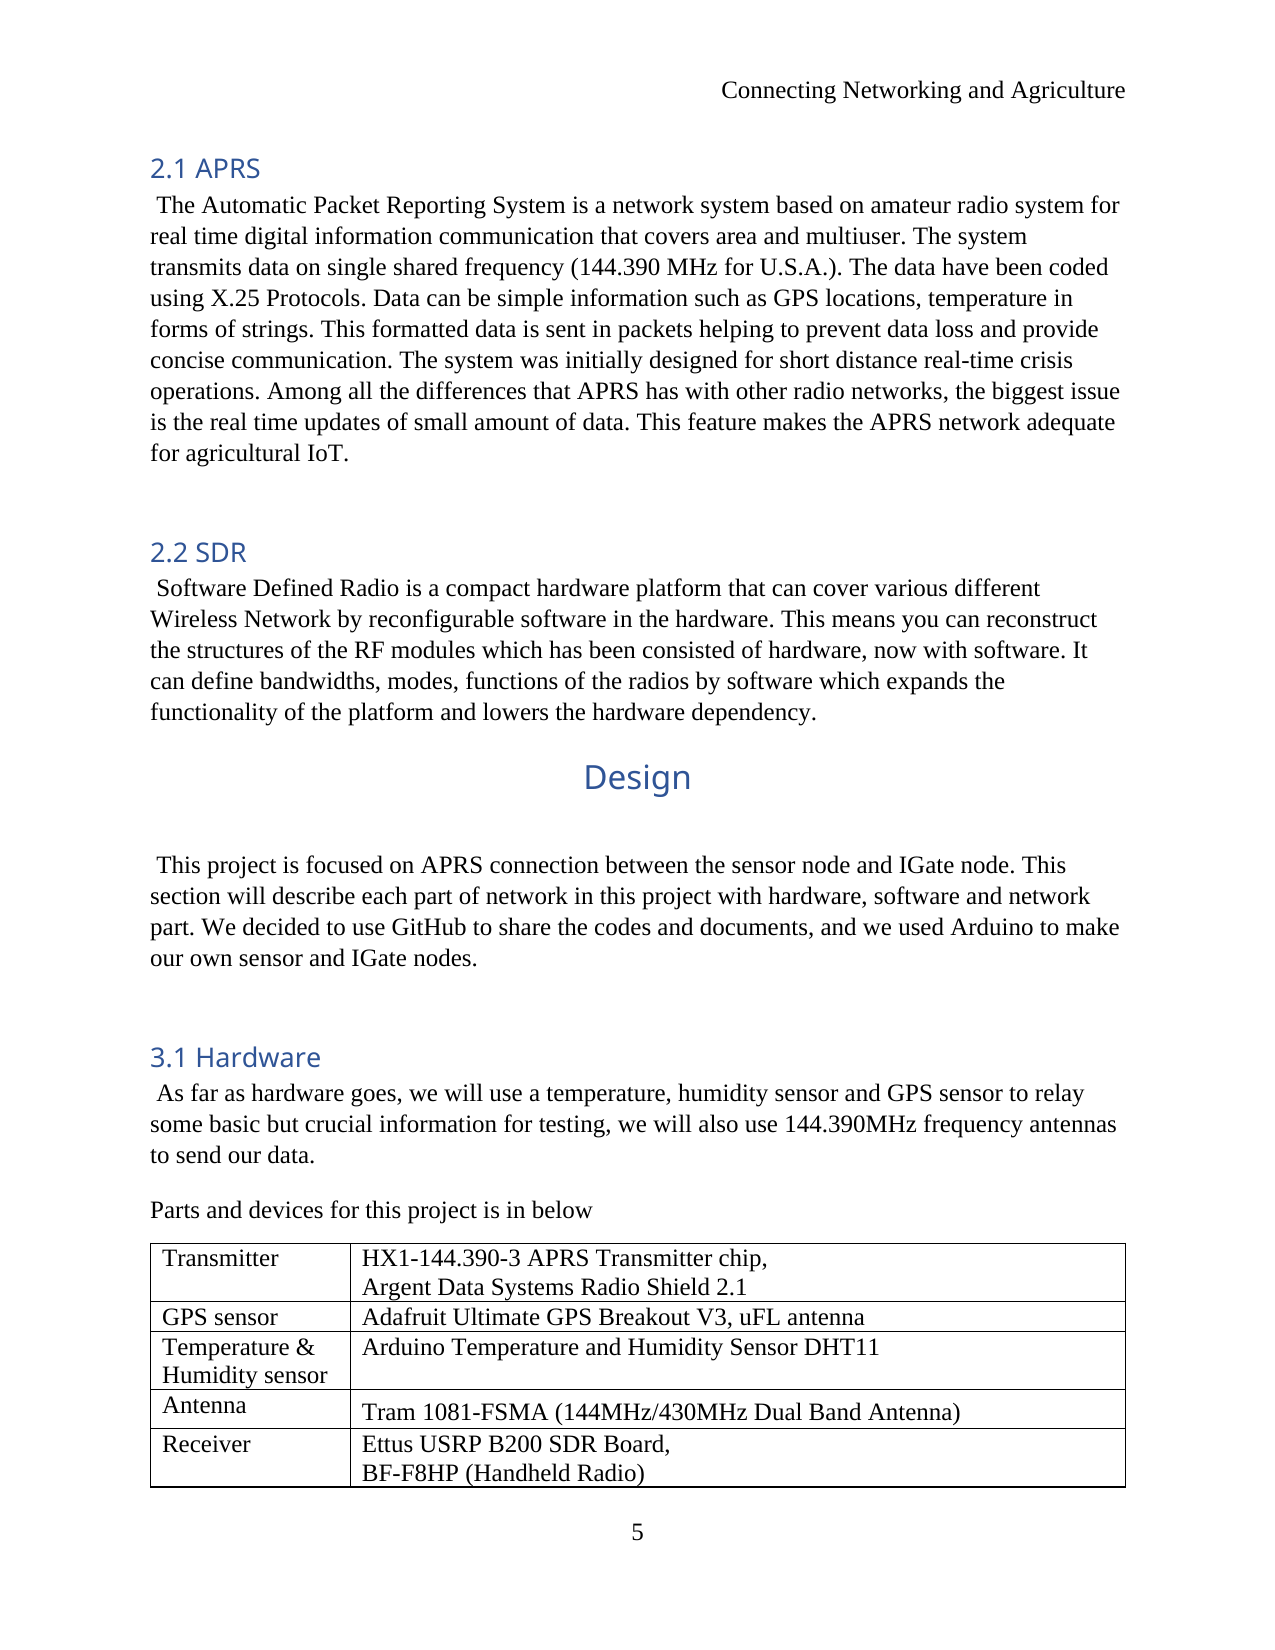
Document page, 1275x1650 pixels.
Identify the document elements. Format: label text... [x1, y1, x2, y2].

table_cell Receiver [151, 1429, 350, 1486]
subtitle 2.1 APRS [150, 150, 1125, 187]
table_cell Tram 1081-FSMA (144MHz/430MHz Dual Band Antenna) [351, 1390, 1125, 1428]
subtitle Design [150, 753, 1125, 799]
text As far as hardware goes, we will use a temperature, humidity sensor and GPS sensor to relay some basic but crucial information for testing, we will also use 144.390MHz frequency antennas to send our data. [150, 1078, 1125, 1169]
text Parts and devices for this project is in below [150, 1188, 1125, 1226]
subtitle 2.2 SDR [150, 533, 1125, 570]
table_header HX1-144.390-3 APRS Transmitter chip, Argent Data Systems Radio Shield 2.1 [351, 1244, 1125, 1301]
table_cell Ettus USRP B200 SDR Board, BF-F8HP (Handheld Radio) [351, 1429, 1125, 1486]
text This project is focused on APRS connection between the sensor node and IGate node. This section will describe each part of network in this project with hardware, software and network part. We decided to use GitHub to share the codes and documents, and we used Arduino to make our own sensor and IGate nodes. [150, 850, 1125, 972]
table_cell Antenna [151, 1390, 350, 1428]
text Software Defined Radio is a compact hardware platform that can cover various different Wireless Network by reconfigurable software in the hardware. This means you can reconstruct the structures of the RF modules which has been consisted of hardware, now with software. It can define bandwidths, modes, functions of the radios by software which expands the functionality of the platform and lowers the hardware dependency. [150, 573, 1125, 726]
text The Automatic Packet Reporting System is a network system based on amateur radio system for real time digital information communication that covers area and multiuser. The system transmits data on single shared frequency (144.390 MHz for U.S.A.). The data have been coded using X.25 Protocols. Data can be simple information such as GPS locations, temperature in forms of strings. This formatted data is sent in packets helping to prevent data loss and provide concise communication. The system was initially designed for short distance real-time crisis operations. Among all the differences that APRS has with other radio networks, the biggest issue is the real time updates of small amount of data. This feature makes the APRS network adequate for agricultural IoT. [150, 190, 1125, 467]
table_cell Adafruit Ultimate GPS Breakout V3, uFL antenna [351, 1302, 1125, 1331]
table_cell Temperature & Humidity sensor [151, 1332, 350, 1389]
table_header Transmitter [151, 1244, 350, 1301]
subtitle 3.1 Hardware [150, 1039, 1125, 1076]
table_cell Arduino Temperature and Humidity Sensor DHT11 [351, 1332, 1125, 1389]
table_cell GPS sensor [151, 1302, 350, 1331]
